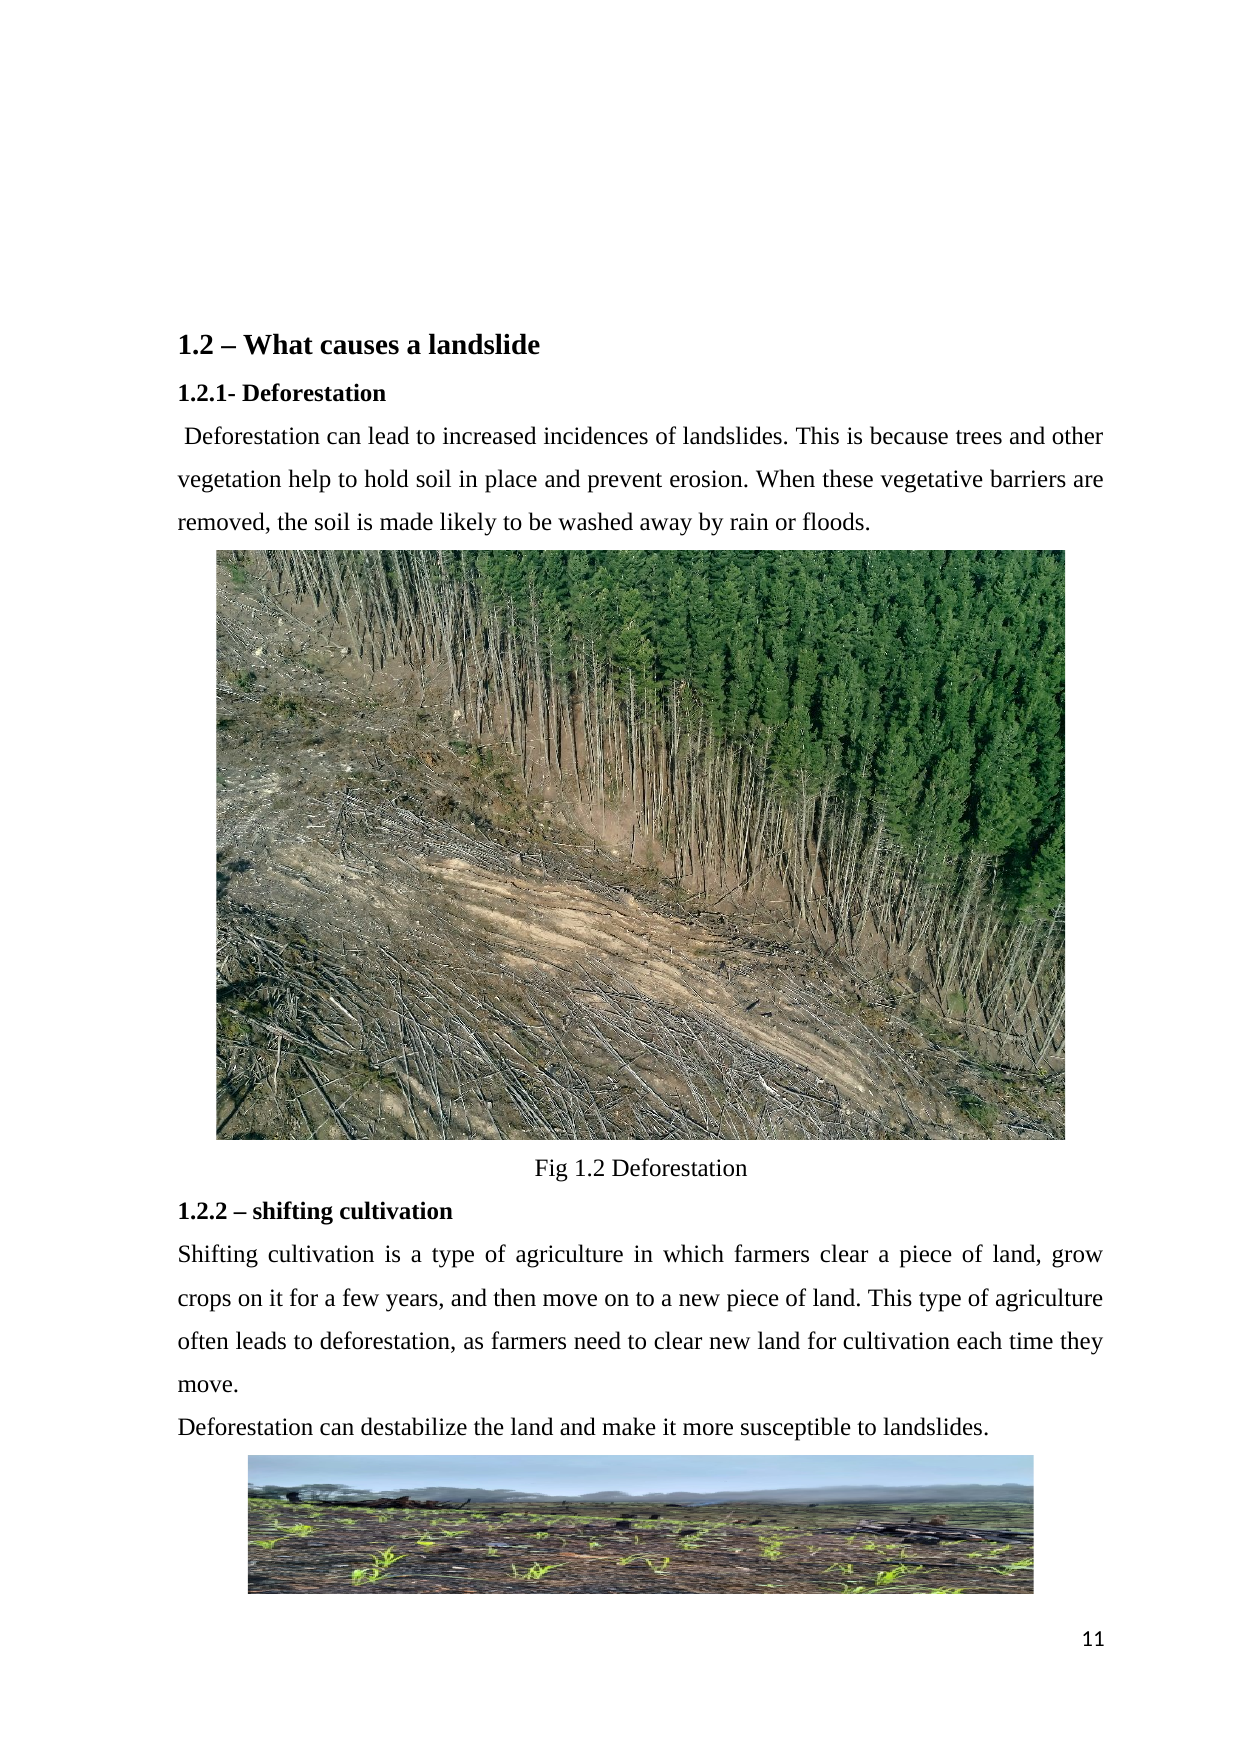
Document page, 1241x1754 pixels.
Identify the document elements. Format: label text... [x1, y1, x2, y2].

text 1.2 – What causes a landslide [177, 327, 1104, 361]
text Fig 1.2 Deforestation [177, 1153, 1104, 1182]
picture [216, 550, 1066, 1140]
text Deforestation can lead to increased incidences of landslides. This is because trees and other vegetation help to hold soil in place and prevent erosion. When these vegetative barriers are removed, the soil is made likely to be washed away by rain or floods. [177, 421, 1104, 536]
text Shifting cultivation is a type of agriculture in which farmers clear a piece of land, grow crops on it for a few years, and then move on to a new piece of land. This type of agriculture often leads to deforestation, as farmers need to clear new land for cultivation each time they move. [177, 1239, 1104, 1398]
text 1.2.2 – shifting cultivation [177, 1196, 1104, 1225]
picture [247, 1455, 1034, 1594]
text Deforestation can destabilize the land and make it more susceptible to landslides. [177, 1412, 1104, 1441]
text 1.2.1- Deforestation [177, 378, 1104, 406]
